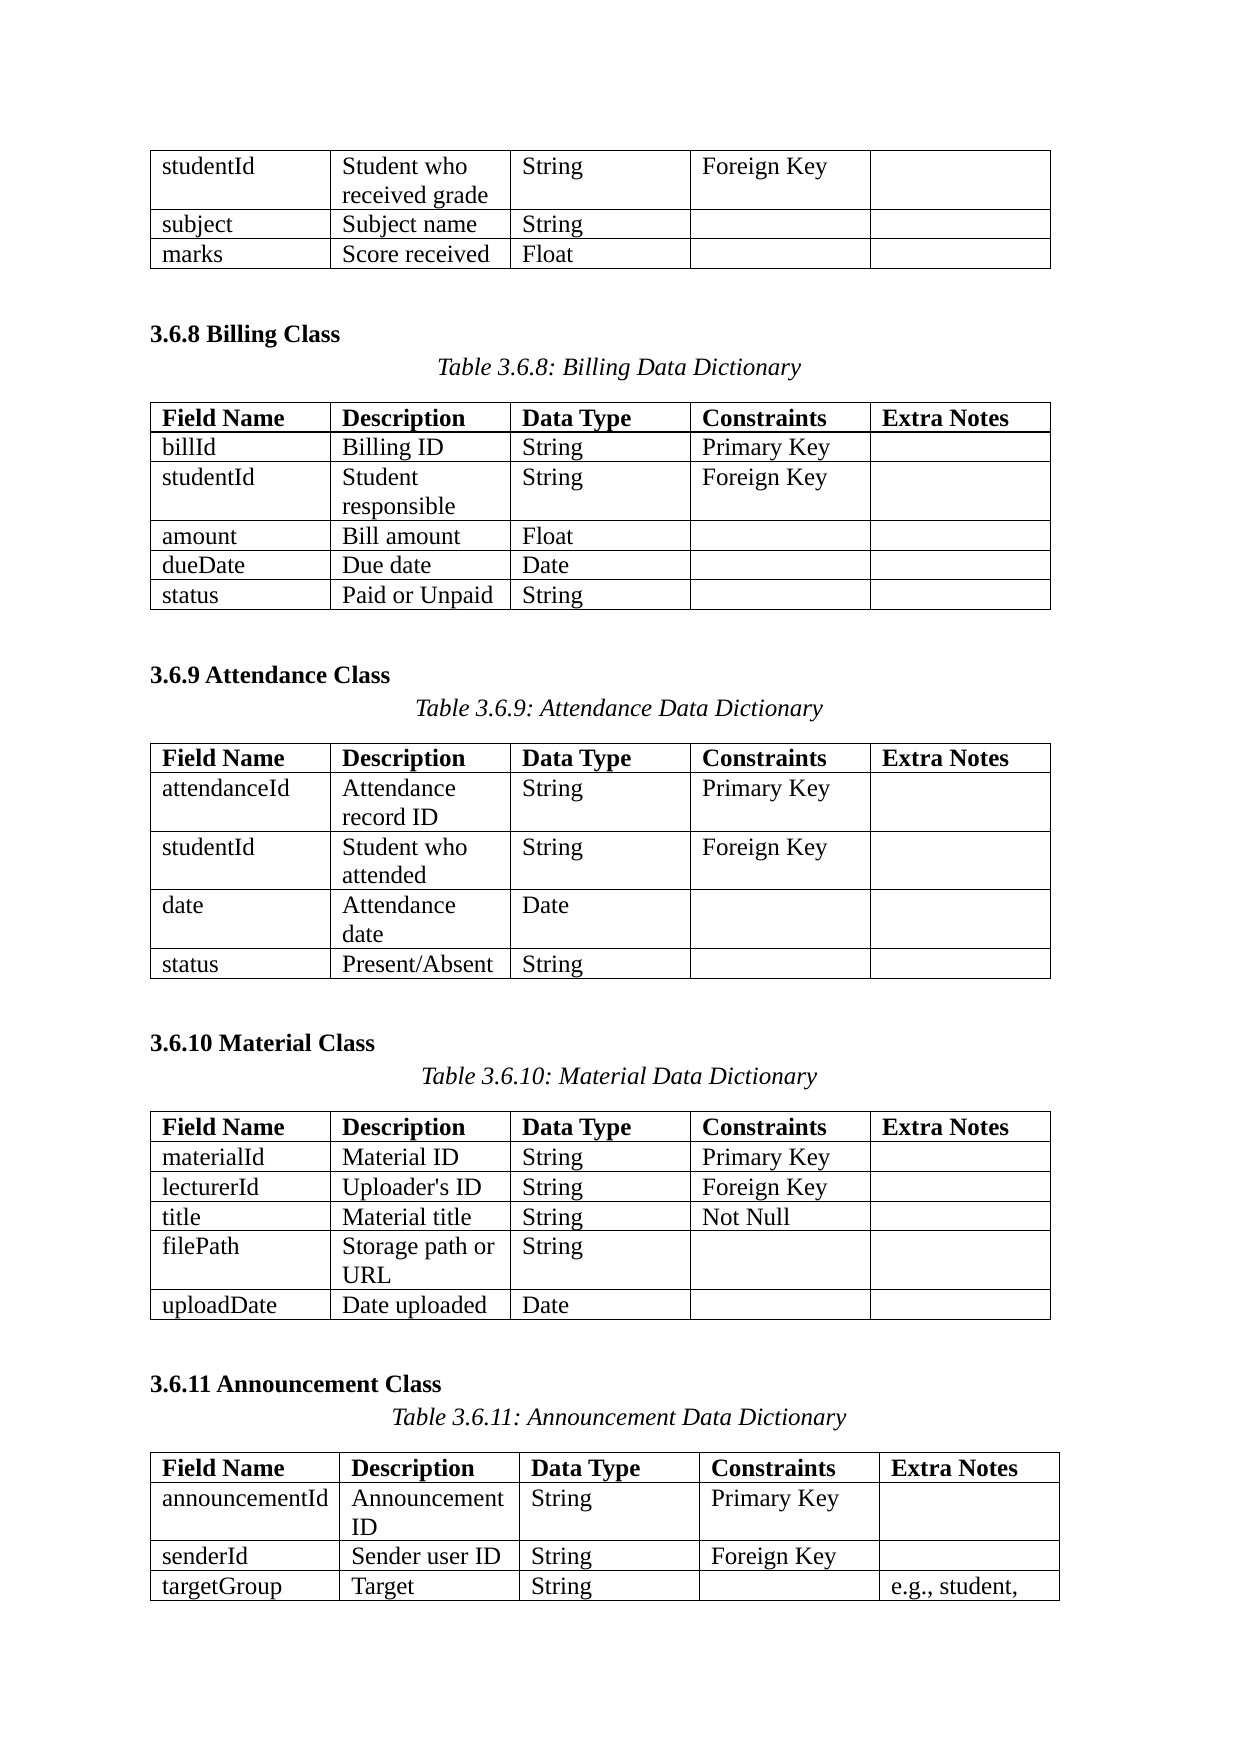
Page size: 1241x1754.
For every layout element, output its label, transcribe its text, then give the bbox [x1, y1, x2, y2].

table_cell senderId [151, 1541, 339, 1570]
table_cell [691, 239, 870, 268]
table_header Field Name [151, 1112, 330, 1141]
table_cell Target audience [340, 1571, 519, 1600]
table_cell [691, 210, 870, 238]
table_header Field Name [151, 403, 330, 431]
table_cell studentId [151, 462, 330, 520]
table_header Description [340, 1453, 519, 1482]
table_cell Float [511, 239, 690, 268]
table_cell Announcement ID [340, 1483, 519, 1540]
table_header Data Type [511, 1112, 690, 1141]
table_cell Score received [331, 239, 510, 268]
table_cell Subject name [331, 210, 510, 238]
table_cell marks [151, 239, 330, 268]
table_cell [871, 551, 1050, 579]
table_cell String [511, 1202, 690, 1230]
table_cell [691, 551, 870, 579]
table_cell amount [151, 521, 330, 549]
table_header Data Type [511, 744, 690, 772]
table_cell [880, 1483, 1059, 1540]
table_cell String [520, 1483, 699, 1540]
table_cell [871, 521, 1050, 549]
table_cell Sender user ID [340, 1541, 519, 1570]
text Table 3.6.8: Billing Data Dictionary [150, 352, 1090, 381]
table_cell attendanceId [151, 773, 330, 831]
subtitle 3.6.8 Billing Class [150, 319, 1090, 348]
table_cell [691, 521, 870, 549]
table_cell [871, 151, 1050, 208]
table_cell Primary Key [700, 1483, 879, 1540]
table_cell Date uploaded [331, 1290, 510, 1319]
table_cell filePath [151, 1231, 330, 1289]
table_cell [871, 832, 1050, 889]
table_cell Student who attended [331, 832, 510, 889]
table_cell String [511, 773, 690, 831]
table_cell [691, 949, 870, 978]
table_header Data Type [511, 403, 690, 431]
table_cell String [511, 580, 690, 609]
table_header Field Name [151, 744, 330, 772]
table_cell date [151, 890, 330, 948]
table_cell String [520, 1541, 699, 1570]
table_cell String [511, 210, 690, 238]
table_cell Primary Key [691, 773, 870, 831]
table_header Description [331, 1112, 510, 1141]
table_cell String [511, 1142, 690, 1171]
table_cell [691, 580, 870, 609]
table_cell Primary Key [691, 1142, 870, 1171]
table_cell status [151, 580, 330, 609]
table_cell studentId [151, 832, 330, 889]
table_cell [871, 1202, 1050, 1230]
table_cell String [511, 151, 690, 208]
table_cell [700, 1571, 879, 1600]
table_cell Foreign Key [691, 462, 870, 520]
table_cell [691, 1231, 870, 1289]
table_header Extra Notes [871, 744, 1050, 772]
table_cell Attendance record ID [331, 773, 510, 831]
text Table 3.6.11: Announcement Data Dictionary [150, 1402, 1090, 1431]
table_cell subject [151, 210, 330, 238]
table_cell title [151, 1202, 330, 1230]
subtitle 3.6.11 Announcement Class [150, 1369, 1090, 1398]
table_cell materialId [151, 1142, 330, 1171]
text Table 3.6.9: Attendance Data Dictionary [150, 693, 1090, 722]
table_cell Foreign Key [700, 1541, 879, 1570]
table_cell Bill amount [331, 521, 510, 549]
table_cell String [511, 433, 690, 461]
table_cell [871, 1142, 1050, 1171]
table_cell Foreign Key [691, 1172, 870, 1201]
table_cell [871, 949, 1050, 978]
table_header Constraints [691, 403, 870, 431]
table_cell [871, 580, 1050, 609]
table_cell Paid or Unpaid [331, 580, 510, 609]
table_cell lecturerId [151, 1172, 330, 1201]
table_header Constraints [691, 744, 870, 772]
subtitle 3.6.10 Material Class [150, 1028, 1090, 1057]
table_header Description [331, 744, 510, 772]
table_cell [871, 210, 1050, 238]
table_cell Billing ID [331, 433, 510, 461]
table_cell String [511, 832, 690, 889]
table_cell Date [511, 551, 690, 579]
table_cell [691, 890, 870, 948]
table_cell Material title [331, 1202, 510, 1230]
table_cell Student responsible [331, 462, 510, 520]
table_header Data Type [520, 1453, 699, 1482]
table_cell uploadDate [151, 1290, 330, 1319]
table_cell [871, 239, 1050, 268]
table_cell String [511, 949, 690, 978]
table_cell Student who received grade [331, 151, 510, 208]
table_cell Due date [331, 551, 510, 579]
table_cell Attendance date [331, 890, 510, 948]
table_cell [871, 462, 1050, 520]
table_cell Material ID [331, 1142, 510, 1171]
table_header Extra Notes [871, 403, 1050, 431]
table_cell billId [151, 433, 330, 461]
table_header Constraints [700, 1453, 879, 1482]
table_cell status [151, 949, 330, 978]
table_cell announcementId [151, 1483, 339, 1540]
table_cell [871, 1231, 1050, 1289]
text Table 3.6.10: Material Data Dictionary [150, 1061, 1090, 1090]
table_cell [691, 1290, 870, 1319]
table_cell Uploader's ID [331, 1172, 510, 1201]
table_cell [871, 433, 1050, 461]
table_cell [880, 1571, 1059, 1600]
table_cell Date [511, 890, 690, 948]
table_cell Primary Key [691, 433, 870, 461]
table_cell Float [511, 521, 690, 549]
table_cell Foreign Key [691, 832, 870, 889]
table_cell studentId [151, 151, 330, 208]
table_cell Present/Absent [331, 949, 510, 978]
table_header Field Name [151, 1453, 339, 1482]
table_cell [880, 1541, 1059, 1570]
table_cell [871, 890, 1050, 948]
table_header Extra Notes [880, 1453, 1059, 1482]
table_header Extra Notes [871, 1112, 1050, 1141]
table_cell String [511, 1172, 690, 1201]
table_cell Date [511, 1290, 690, 1319]
table_header Description [331, 403, 510, 431]
table_cell String [511, 1231, 690, 1289]
table_cell targetGroup [151, 1571, 339, 1600]
table_cell [871, 1172, 1050, 1201]
table_cell Foreign Key [691, 151, 870, 208]
subtitle 3.6.9 Attendance Class [150, 660, 1090, 688]
table_cell dueDate [151, 551, 330, 579]
table_cell String [511, 462, 690, 520]
table_cell [871, 773, 1050, 831]
table_cell Storage path or URL [331, 1231, 510, 1289]
table_cell [871, 1290, 1050, 1319]
table_cell String [520, 1571, 699, 1600]
table_header Constraints [691, 1112, 870, 1141]
table_cell Not Null [691, 1202, 870, 1230]
